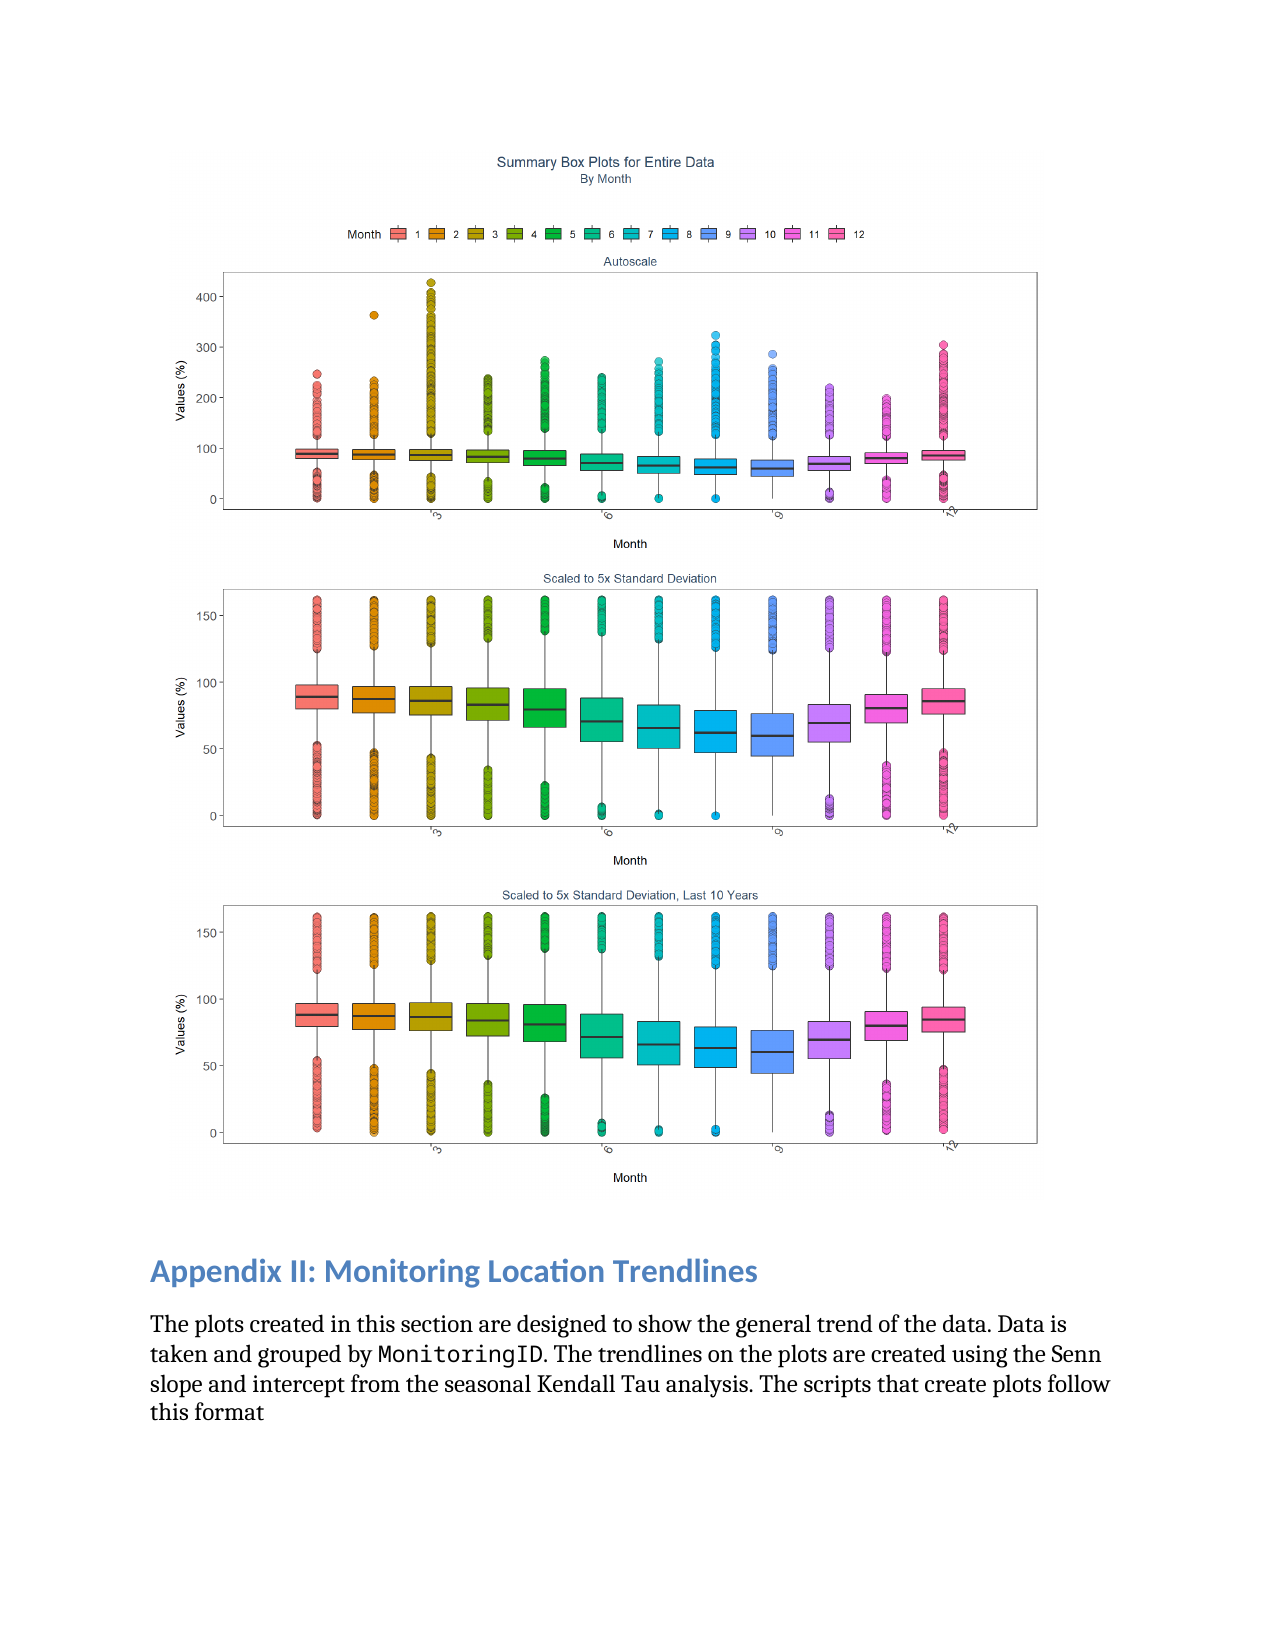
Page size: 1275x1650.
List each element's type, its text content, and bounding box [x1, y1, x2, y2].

text The plots created in this section are designed to show the general trend of the data. Data is taken and grouped by MonitoringID. The trendlines on the plots are created using the Senn slope and intercept from the seasonal Kendall Tau analysis. The scripts that create plots follow this format [150, 1309, 1125, 1427]
subtitle Appendix II: Monitoring Location Trendlines [150, 1250, 1125, 1291]
picture [168, 150, 1044, 1200]
